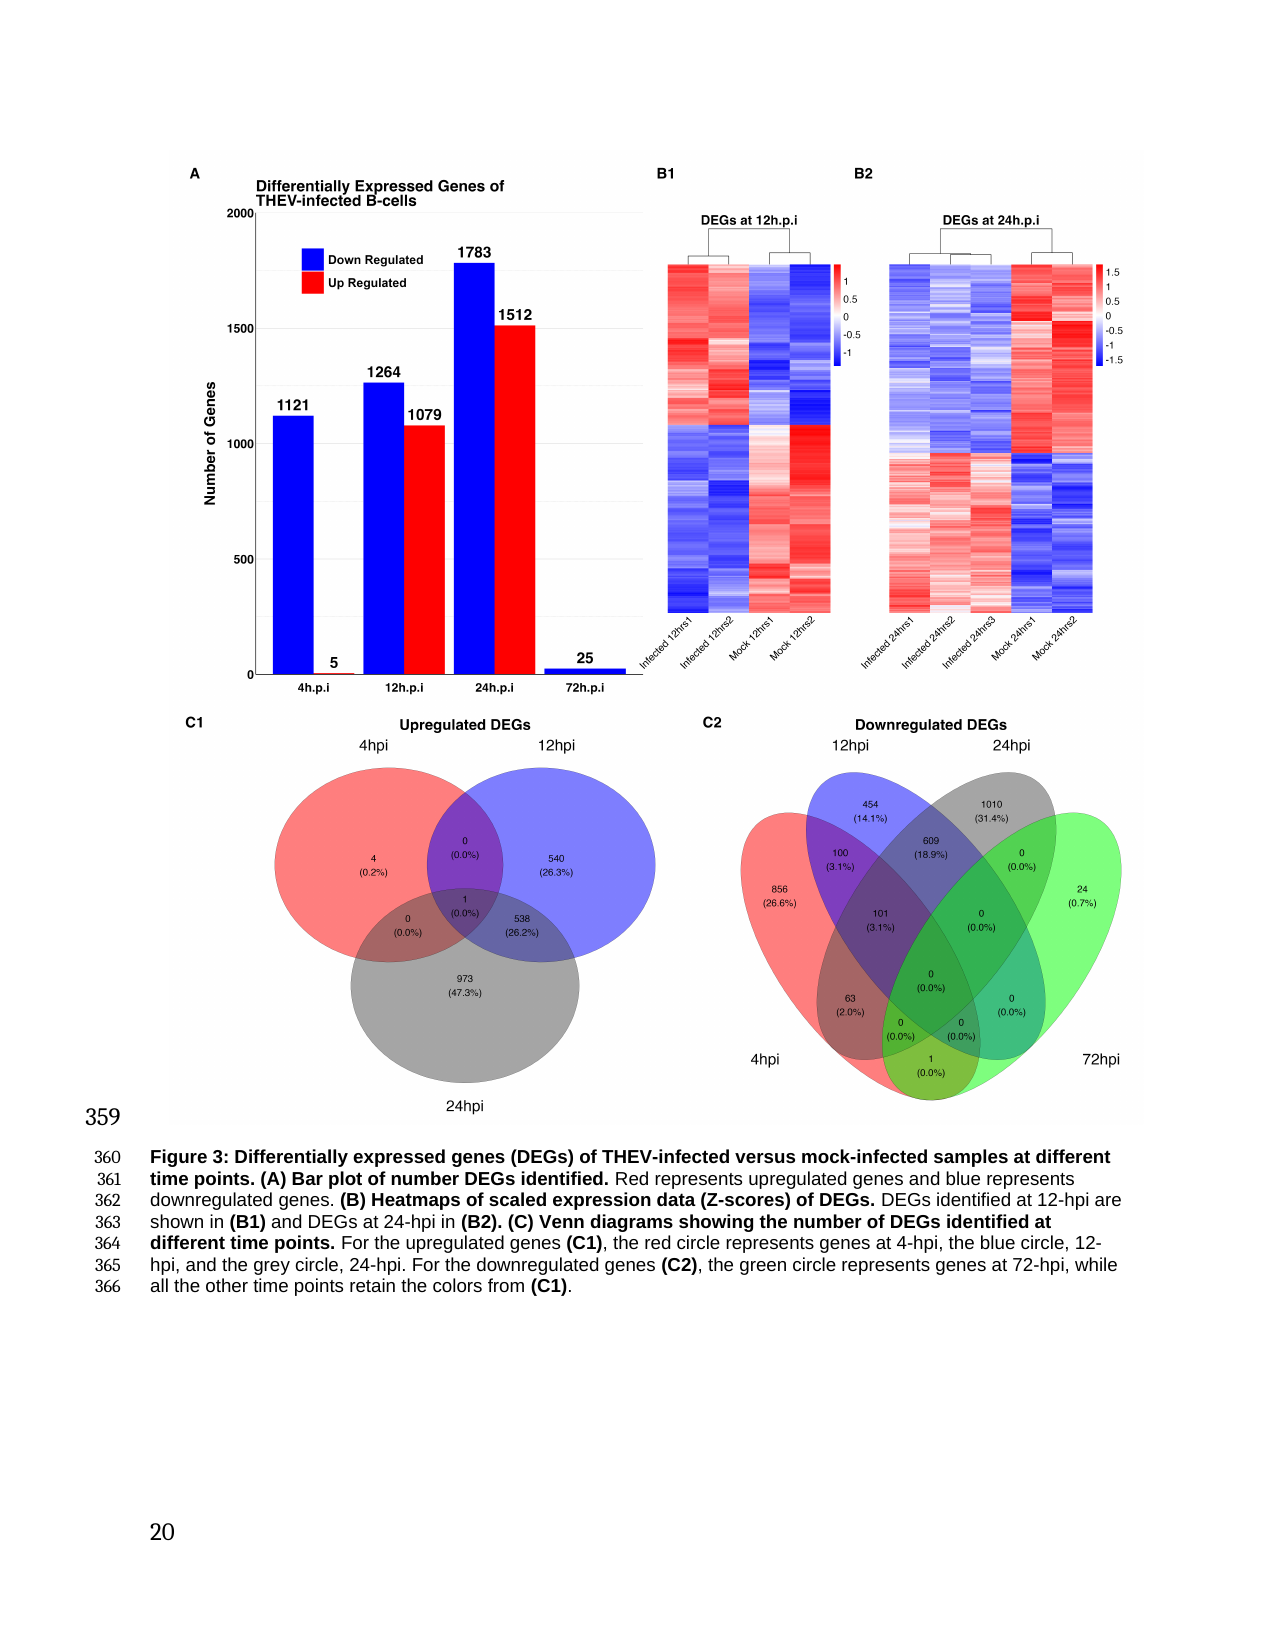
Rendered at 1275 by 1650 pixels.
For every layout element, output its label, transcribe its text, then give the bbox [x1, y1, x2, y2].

text Figure 3: Differentially expressed genes (DEGs) of THEV-infected versus mock-infected samples at different time points. (A) Bar plot of number DEGs identified. Red represents upregulated genes and blue represents downregulated genes. (B) Heatmaps of scaled expression data (Z-scores) of DEGs. DEGs identified at 12-hpi are shown in (B1) and DEGs at 24-hpi in (B2). (C) Venn diagrams showing the number of DEGs identified at different time points. For the upregulated genes (C1), the red circle represents genes at 4-hpi, the blue circle, 12-hpi, and the grey circle, 24-hpi. For the downregulated genes (C2), the green circle represents genes at 72-hpi, while all the other time points retain the colors from (C1). [150, 1146, 1125, 1297]
picture [168, 150, 1144, 1125]
